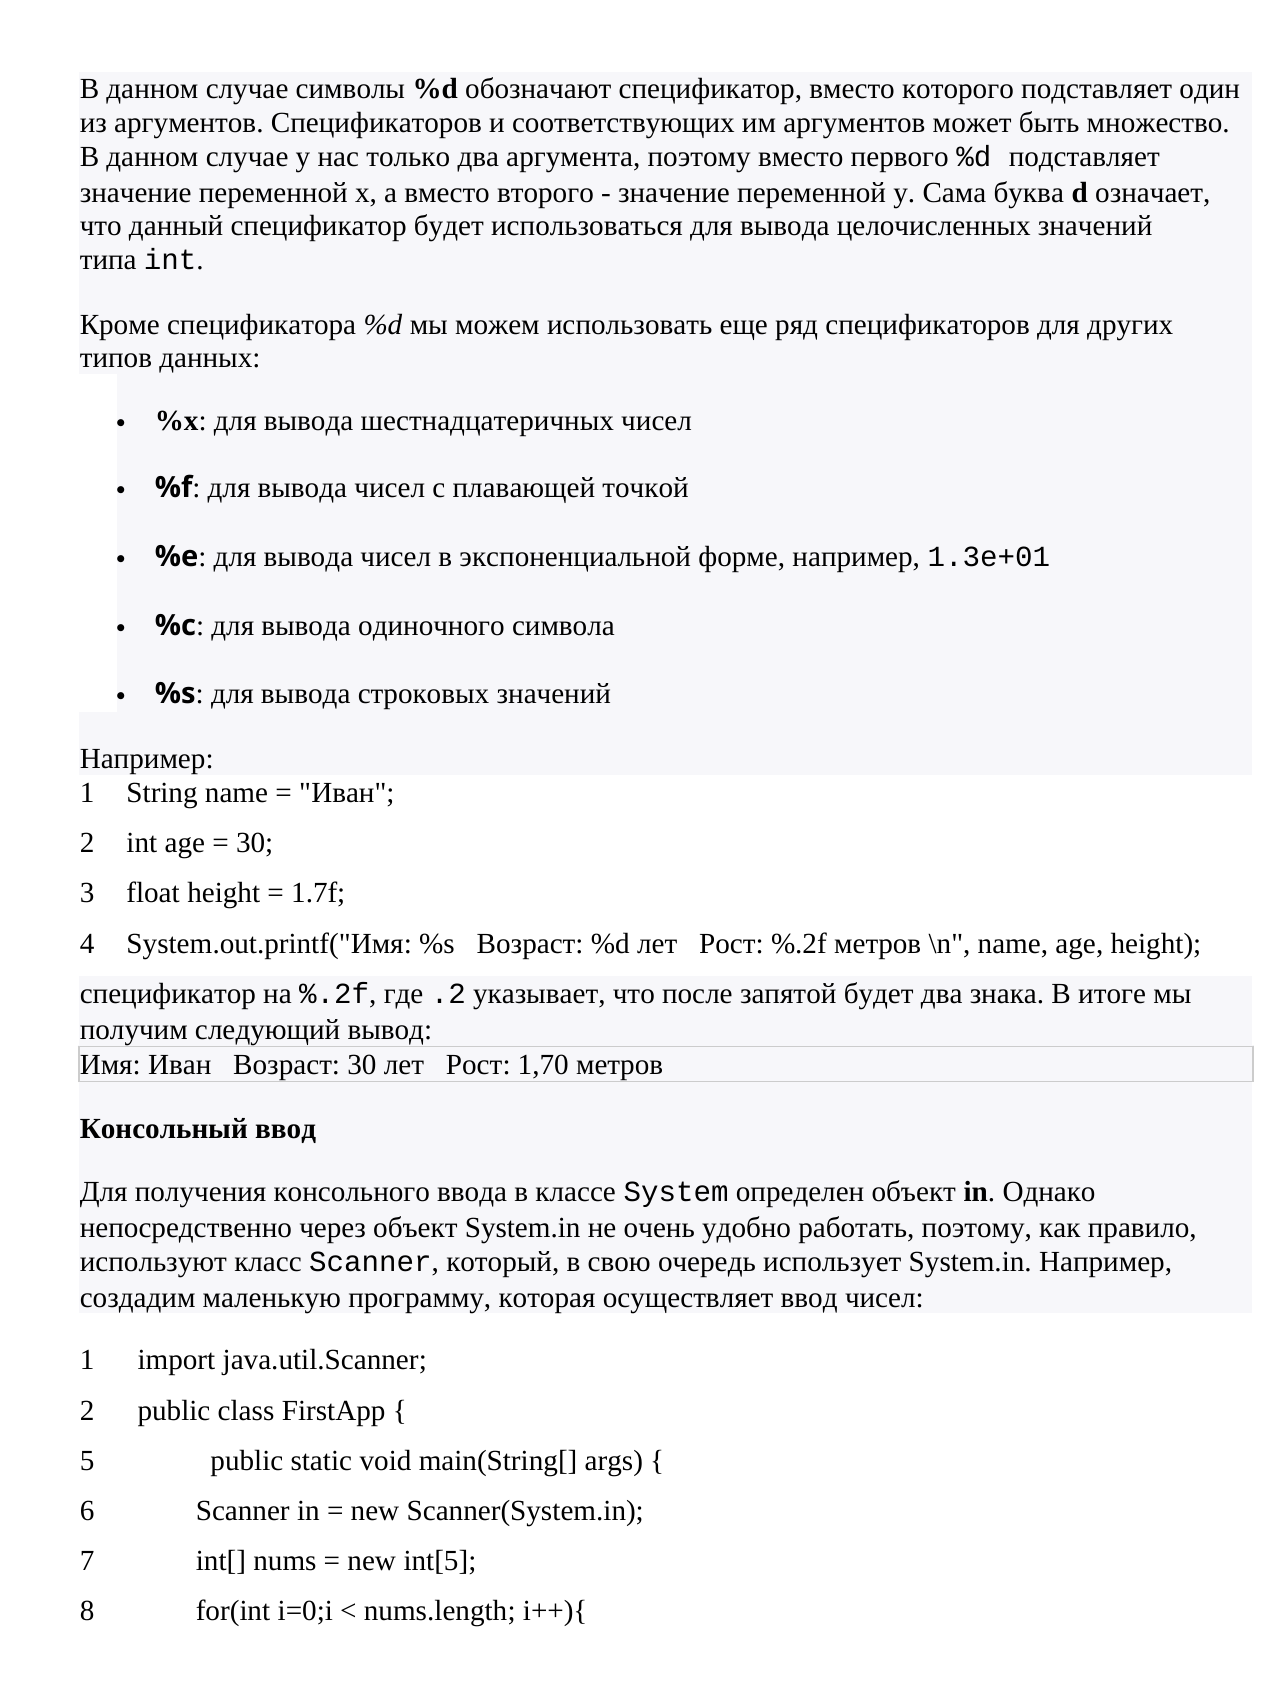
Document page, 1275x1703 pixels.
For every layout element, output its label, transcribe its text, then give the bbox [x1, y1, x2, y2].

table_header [137, 1343, 1275, 1644]
text В данном случае символы %d обозначают спецификатор, вместо которого подставляет один из аргументов. Спецификаторов и соответствующих им аргументов может быть множество. В данном случае у нас только два аргумента, поэтому вместо первого %d подставляет значение переменной x, а вместо второго - значение переменной y. Сама буква d означает, что данный спецификатор будет использоваться для вывода целочисленных значений типа int. [79, 72, 1252, 278]
list %e: для вывода чисел в экспоненциальной форме, например, 1.3e+01 [117, 535, 1252, 575]
list %c: для вывода одиночного символа [117, 604, 1252, 643]
text Например: [79, 742, 1252, 775]
text Имя: Иван Возраст: 30 лет Рост: 1,70 метров [80, 1047, 1252, 1081]
list %f: для вывода чисел с плавающей точкой [117, 466, 1252, 506]
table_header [80, 1343, 137, 1644]
table_header String name = "Иван"; int age = 30; float height = 1.7f; System.out.printf("Имя: %s Возраст: %d лет Рост: %.2f метров \n", name, age, height); [126, 775, 1275, 976]
list %s: для вывода строковых значений [117, 673, 1252, 712]
text Кроме спецификатора %d мы можем использовать еще ряд спецификаторов для других типов данных: [79, 307, 1252, 374]
text Для получения консольного ввода в классе System определен объект in. Однако непосредственно через объект System.in не очень удобно работать, поэтому, как правило, используют класс Scanner, который, в свою очередь использует System.in. Например, создадим маленькую программу, которая осуществляет ввод чисел: [79, 1174, 1252, 1313]
subtitle Консольный ввод [79, 1111, 1252, 1145]
list %x: для вывода шестнадцатеричных чисел [117, 403, 1252, 437]
text спецификатор на %.2f, где .2 указывает, что после запятой будет два знака. В итоге мы получим следующий вывод: [79, 976, 1252, 1046]
table_header 1 2 3 4 [80, 775, 126, 976]
